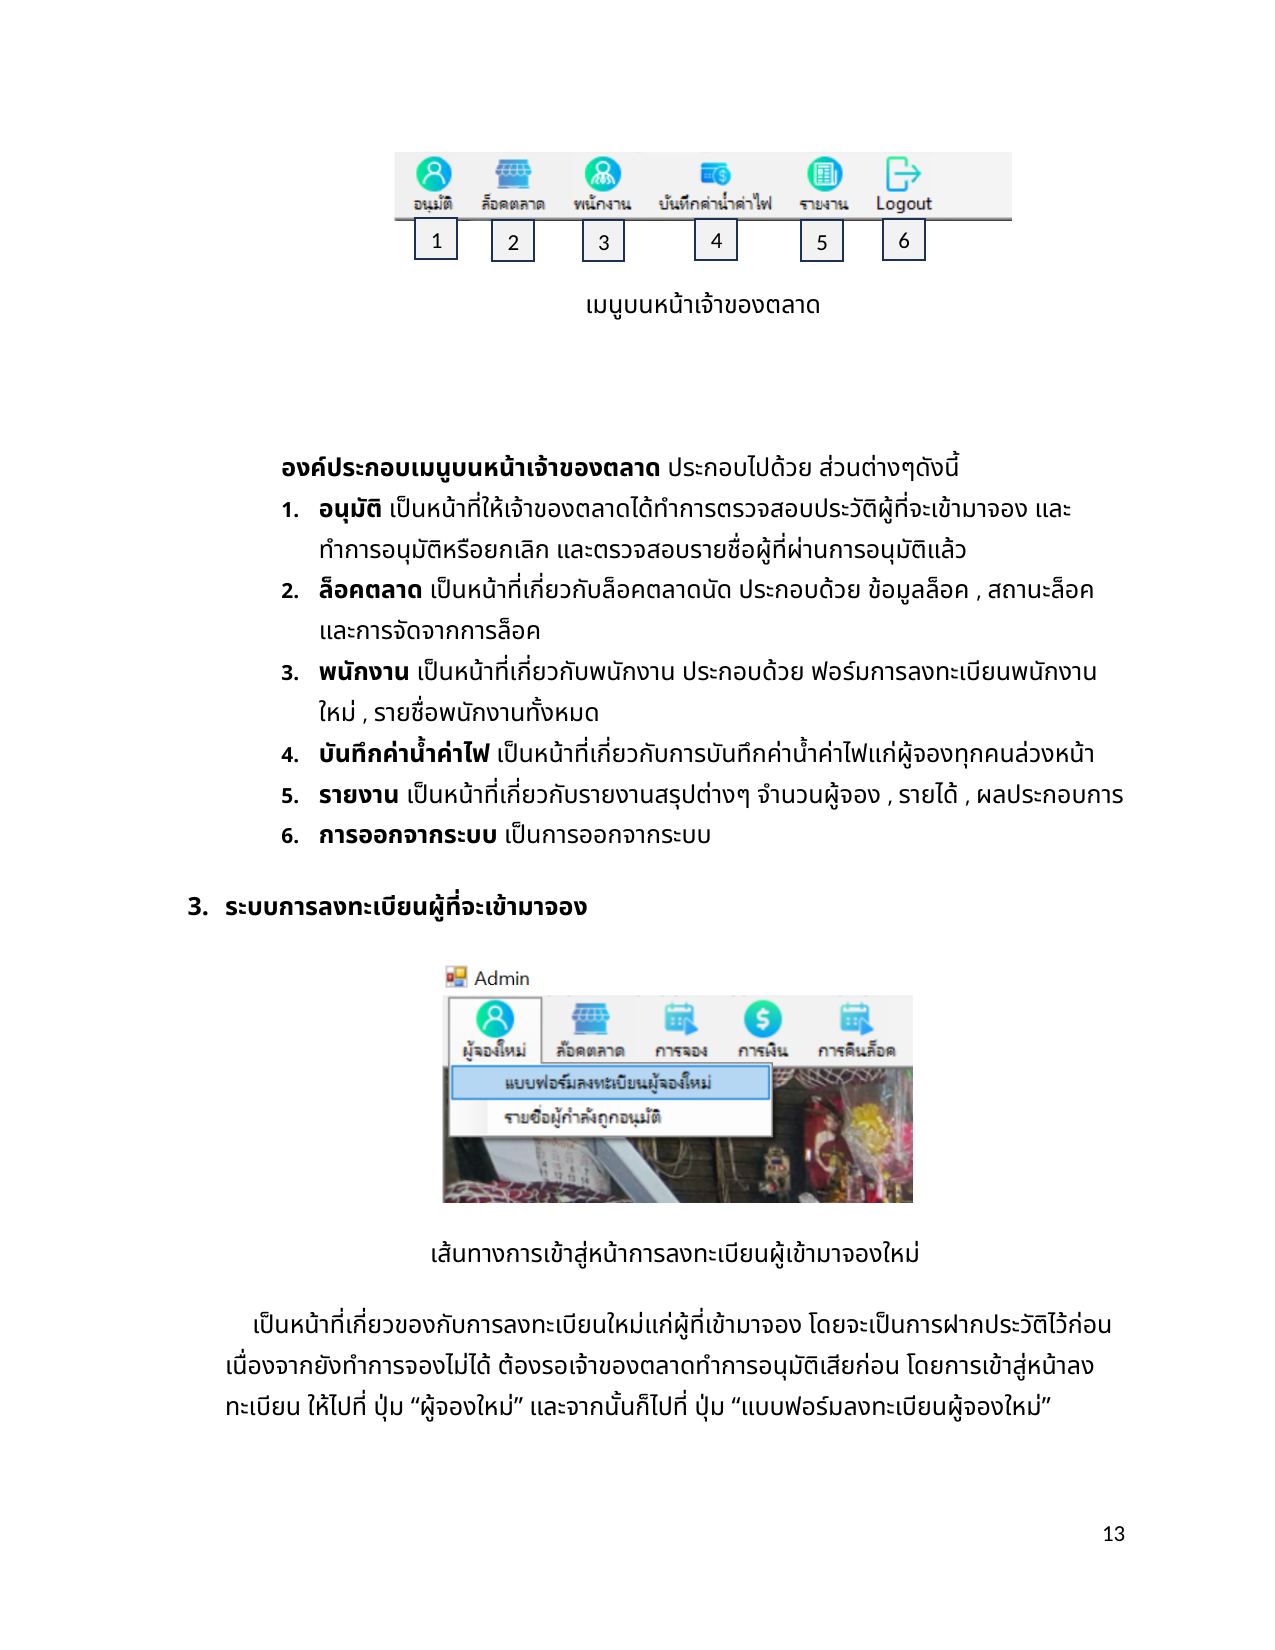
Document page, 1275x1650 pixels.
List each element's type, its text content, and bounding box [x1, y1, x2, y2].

list ระบบการลงทะเบียนผู้ที่จะเข้ามาจอง [187, 889, 1125, 927]
list การออกจากระบบ เป็นการออกจากระบบ [281, 817, 1125, 855]
list พนักงาน เป็นหน้าที่เกี่ยวกับพนักงาน ประกอบด้วย ฟอร์มการลงทะเบียนพนักงานใหม่ , รายชื่อพนักงานทั้งหมด [281, 654, 1125, 733]
list อนุมัติ เป็นหน้าที่ให้เจ้าของตลาดได้ทำการตรวจสอบประวัติผู้ที่จะเข้ามาจอง และทำการอนุมัติหรือยกเลิก และตรวจสอบรายชื่อผู้ที่ผ่านการอนุมัติแล้ว [281, 491, 1125, 569]
list ล็อคตลาด เป็นหน้าที่เกี่ยวกับล็อคตลาดนัด ประกอบด้วย ข้อมูลล็อค , สถานะล็อค และการจัดจากการล็อค [281, 572, 1125, 651]
picture [442, 960, 913, 1203]
list รายงาน เป็นหน้าที่เกี่ยวกับรายงานสรุปต่างๆ จำนวนผู้จอง , รายได้ , ผลประกอบการ [281, 777, 1125, 814]
list บันทึกค่าน้ำค่าไฟ เป็นหน้าที่เกี่ยวกับการบันทึกค่าน้ำค่าไฟแก่ผู้จองทุกคนล่วงหน้า [281, 736, 1125, 773]
list เป็นหน้าที่เกี่ยวของกับการลงทะเบียนใหม่แก่ผู้ที่เข้ามาจอง โดยจะเป็นการฝากประวัติไว้ก่อน เนื่องจากยังทำการจองไม่ได้ ต้องรอเจ้าของตลาดทำการอนุมัติเสียก่อน โดยการเข้าสู่หน้าลงทะเบียน ให้ไปที่ ปุ่ม “ผู้จองใหม่” และจากนั้นก็ไปที่ ปุ่ม “แบบฟอร์มลงทะเบียนผู้จองใหม่” [225, 1307, 1125, 1427]
list เส้นทางการเข้าสู่หน้าการลงทะเบียนผู้เข้ามาจองใหม่ [225, 1236, 1125, 1273]
picture [394, 150, 1012, 221]
list องค์ประกอบเมนูบนหน้าเจ้าของตลาด ประกอบไปด้วย ส่วนต่างๆดังนี้ [281, 450, 1125, 488]
list เมนูบนหน้าเจ้าของตลาด [281, 287, 1125, 324]
